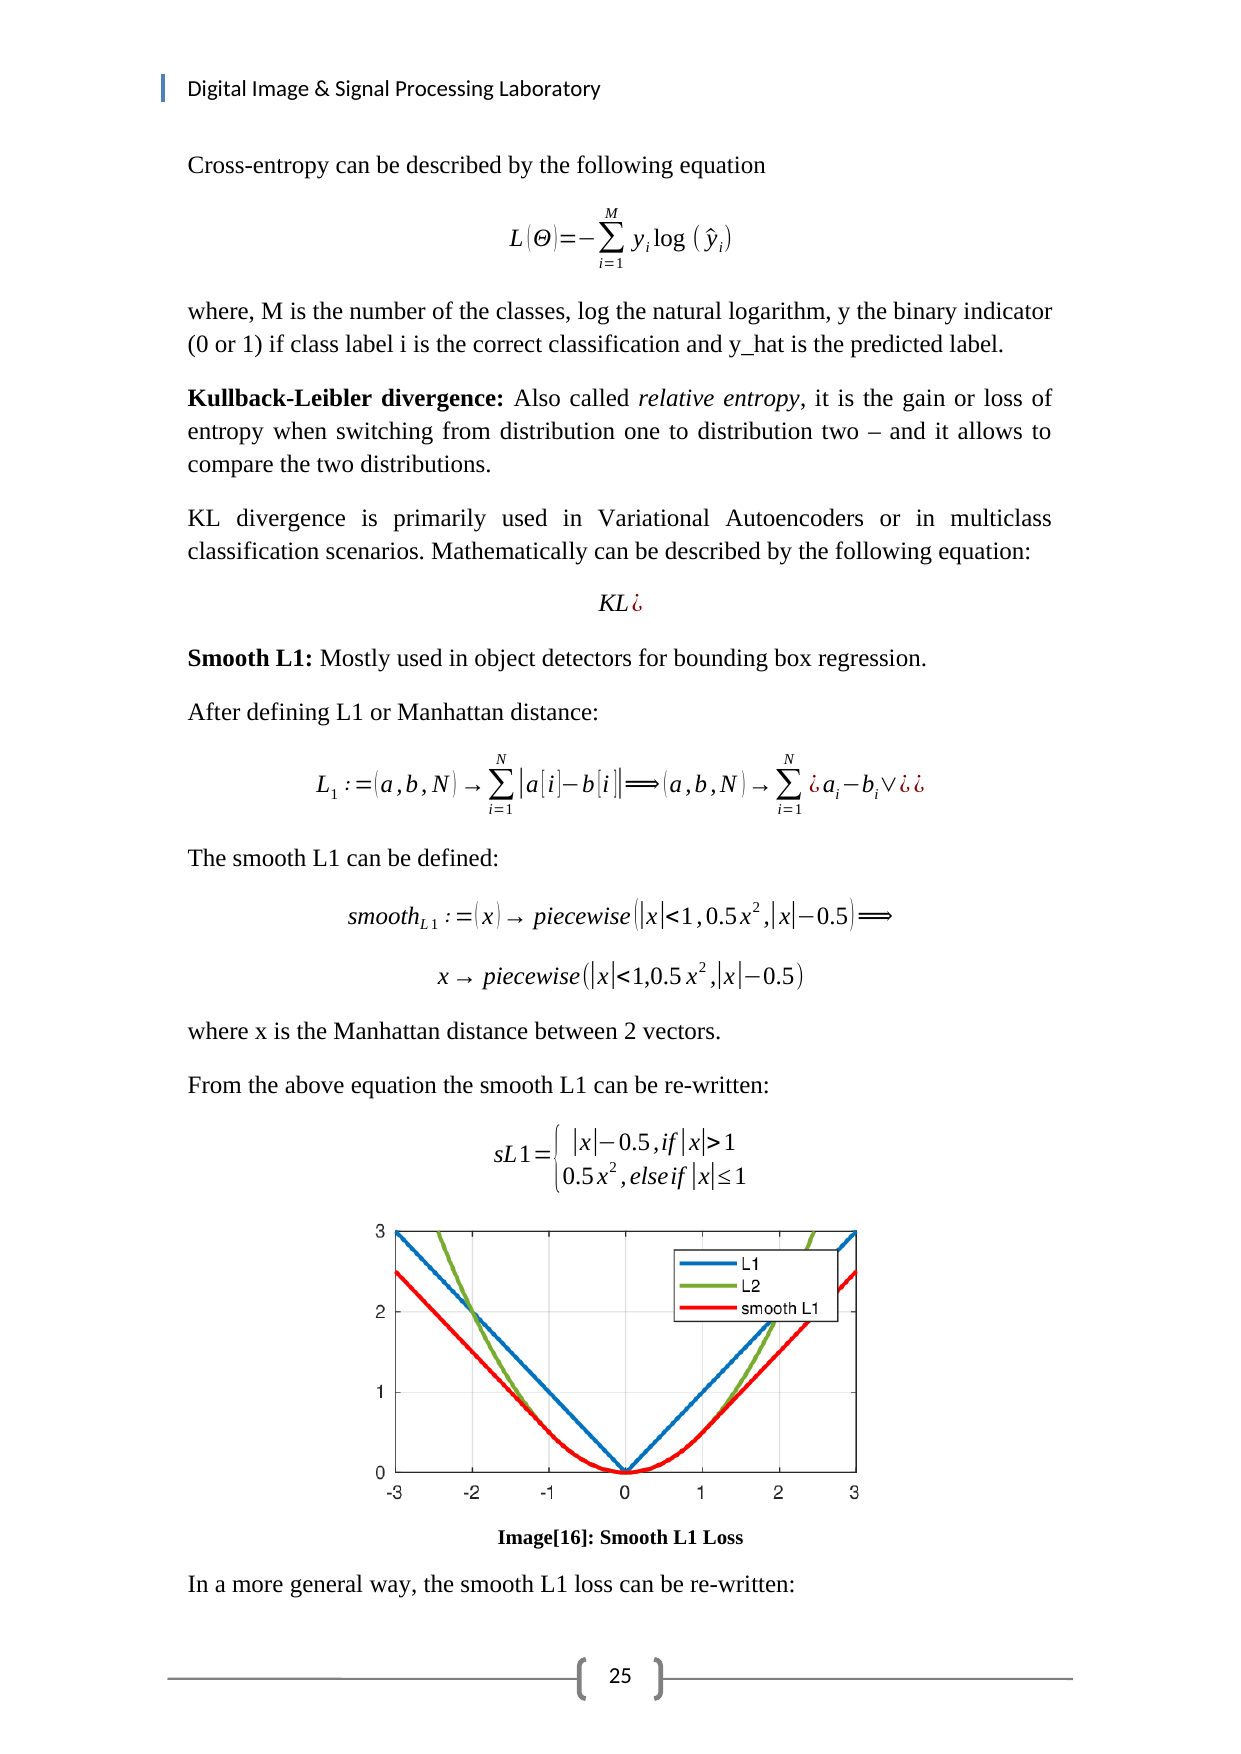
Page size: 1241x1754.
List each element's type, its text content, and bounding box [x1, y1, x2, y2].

text Image[16]: Smooth L1 Loss [187, 1524, 1053, 1549]
text From the above equation the smooth L1 can be re-written: [187, 1070, 1053, 1099]
text KL divergence is primarily used in Variational Autoencoders or in multiclass classification scenarios. Mathematically can be described by the following equation: [187, 503, 1053, 565]
text where, M is the number of the classes, log the natural logarithm, y the binary indicator (0 or 1) if class label i is the correct classification and y_hat is the predicted label. [187, 296, 1053, 358]
text Kullback-Leibler divergence: Also called relative entropy, it is the gain or loss of entropy when switching from distribution one to distribution two – and it allows to compare the two distributions. [187, 383, 1053, 478]
text where x is the Manhattan distance between 2 vectors. [187, 1016, 1053, 1045]
text Cross-entropy can be described by the following equation [187, 150, 1053, 179]
picture [373, 1220, 867, 1500]
text After defining L1 or Manhattan distance: [187, 697, 1053, 725]
text In a more general way, the smooth L1 loss can be re-written: [187, 1569, 1053, 1598]
text Smooth L1: Mostly used in object detectors for bounding box regression. [187, 643, 1053, 672]
text The smooth L1 can be defined: [187, 843, 1053, 872]
